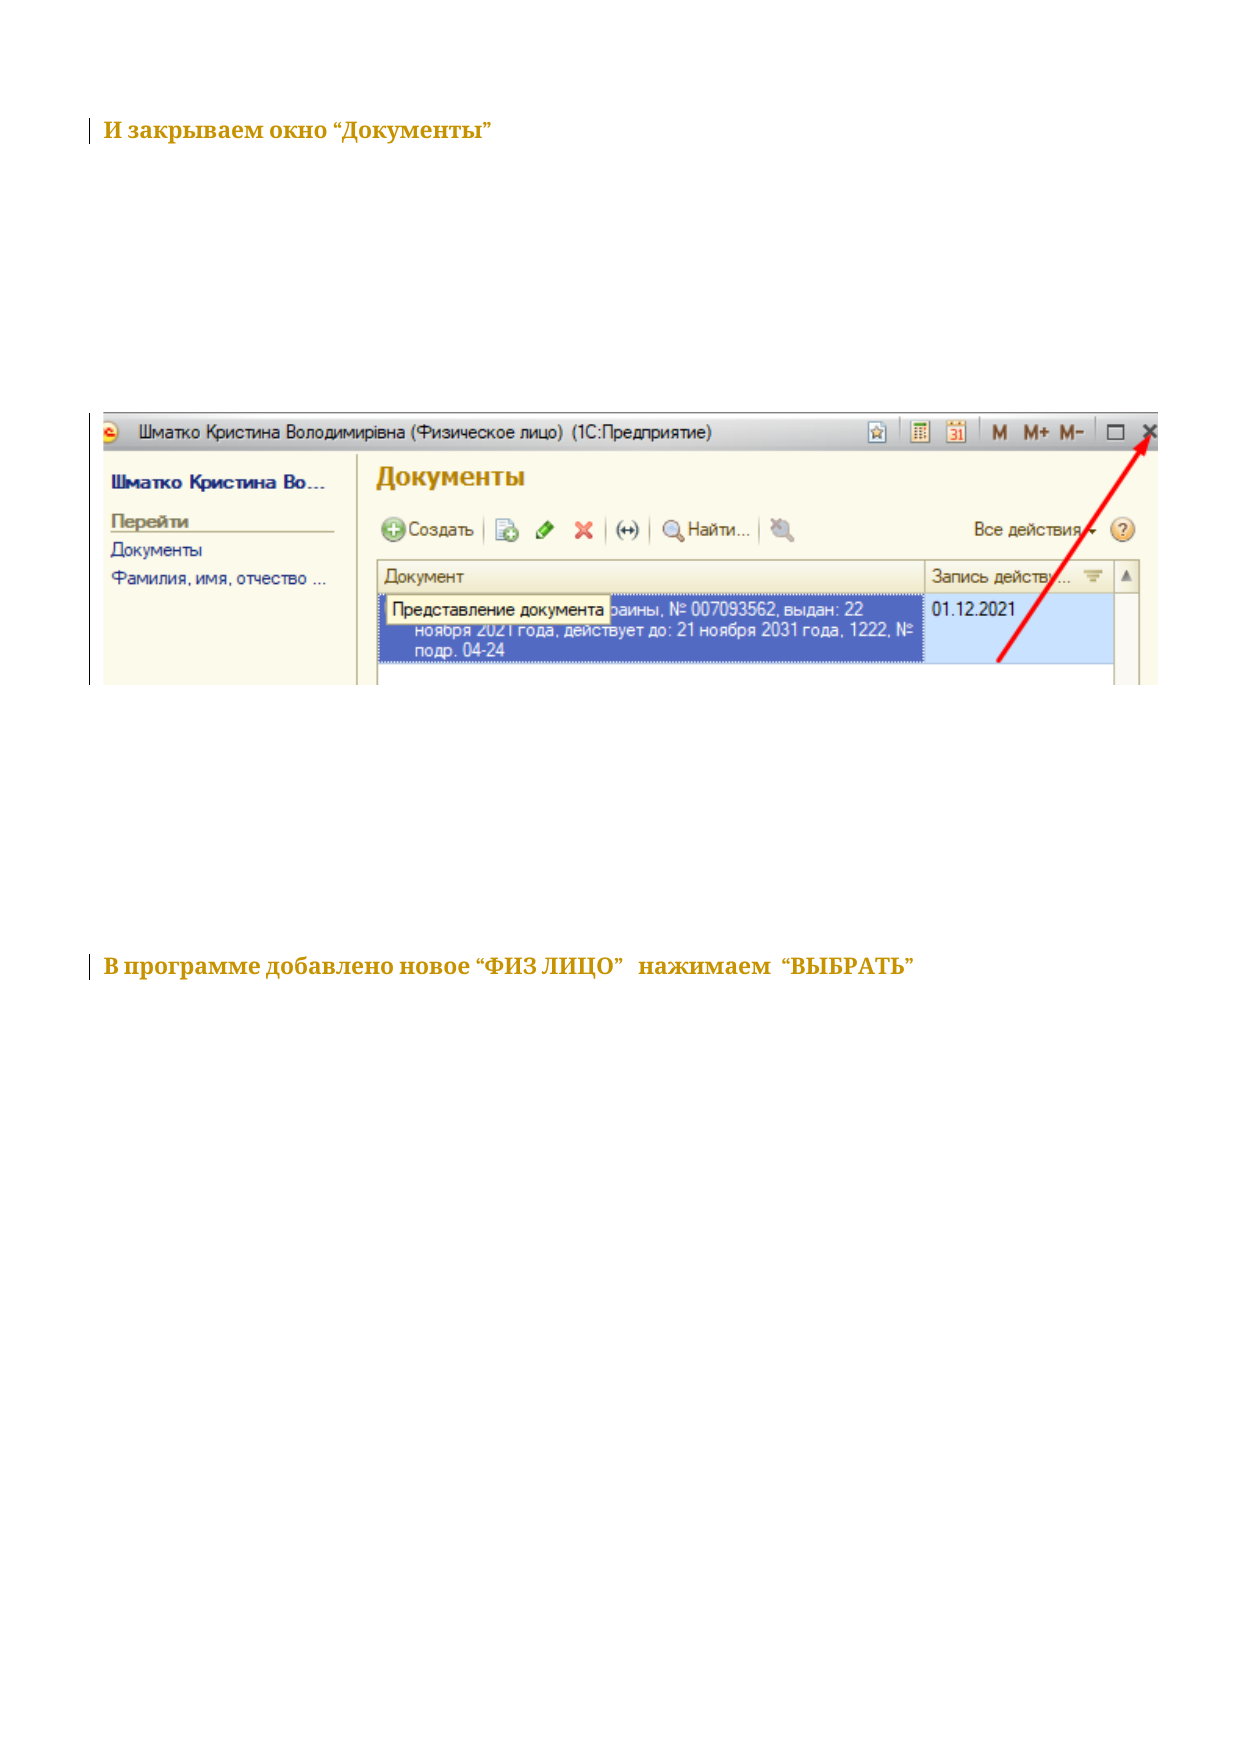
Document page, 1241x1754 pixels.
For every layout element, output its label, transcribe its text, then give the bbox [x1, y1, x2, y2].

text В программе добавлено новое “ФИЗ ЛИЦО” нажимаем “ВЫБРАТЬ” [103, 953, 988, 980]
picture [103, 412, 1158, 685]
text И закрываем окно “Документы” [103, 118, 988, 144]
